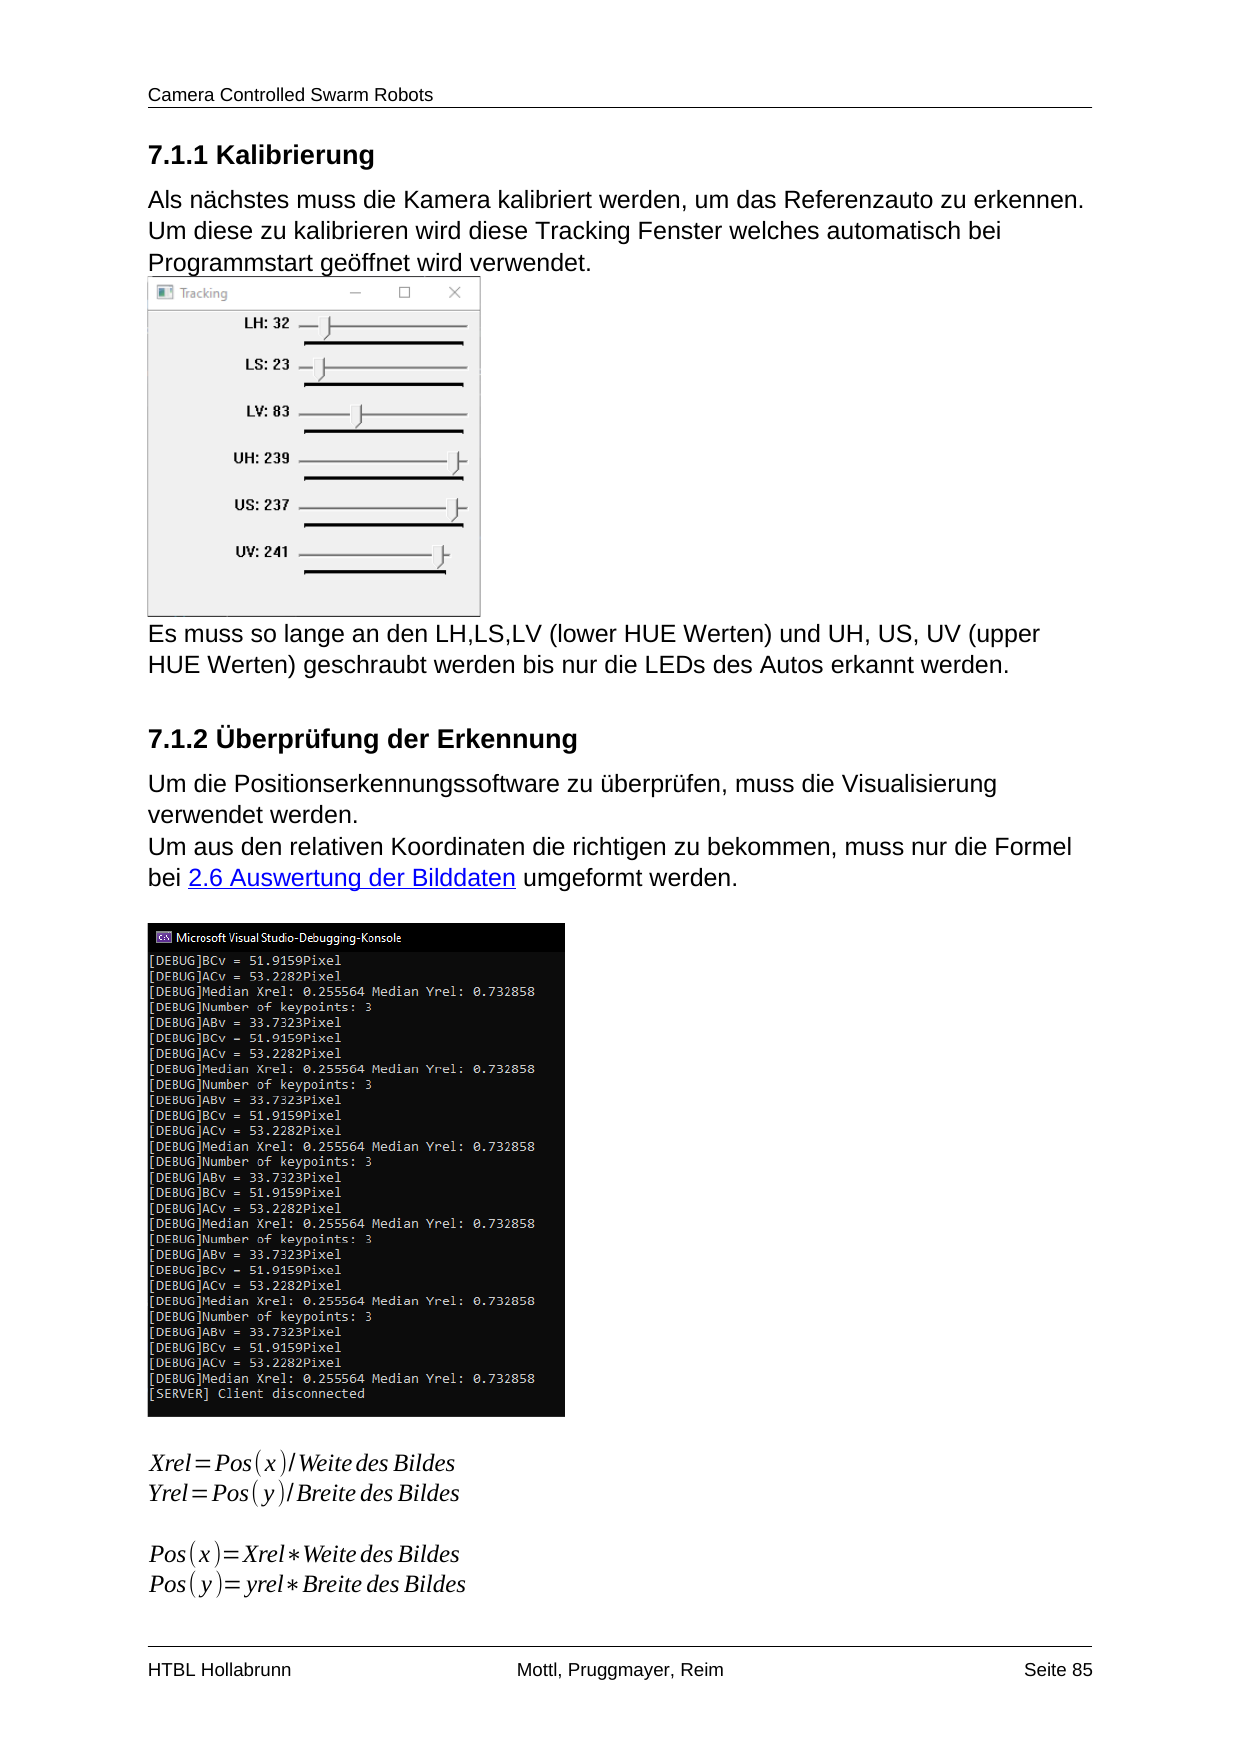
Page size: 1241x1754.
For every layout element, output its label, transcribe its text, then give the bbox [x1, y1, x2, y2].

picture [147, 276, 481, 617]
subtitle Kalibrierung [148, 139, 1092, 170]
text Als nächstes muss die Kamera kalibriert werden, um das Referenzauto zu erkennen. [148, 183, 1092, 214]
text Es muss so lange an den LH,LS,LV (lower HUE Werten) und UH, US, UV (upper HUE Werten) geschraubt werden bis nur die LEDs des Autos erkannt werden. [148, 617, 1092, 679]
text Um aus den relativen Koordinaten die richtigen zu bekommen, muss nur die Formel bei 2.6 Auswertung der Bilddaten umgeformt werden. [148, 829, 1092, 892]
subtitle Überprüfung der Erkennung [148, 723, 1092, 754]
text Um die Positionserkennungssoftware zu überprüfen, muss die Visualisierung verwendet werden. [148, 767, 1092, 829]
picture [147, 923, 565, 1417]
text Um diese zu kalibrieren wird diese Tracking Fenster welches automatisch bei Programmstart geöffnet wird verwendet. [148, 214, 1092, 276]
